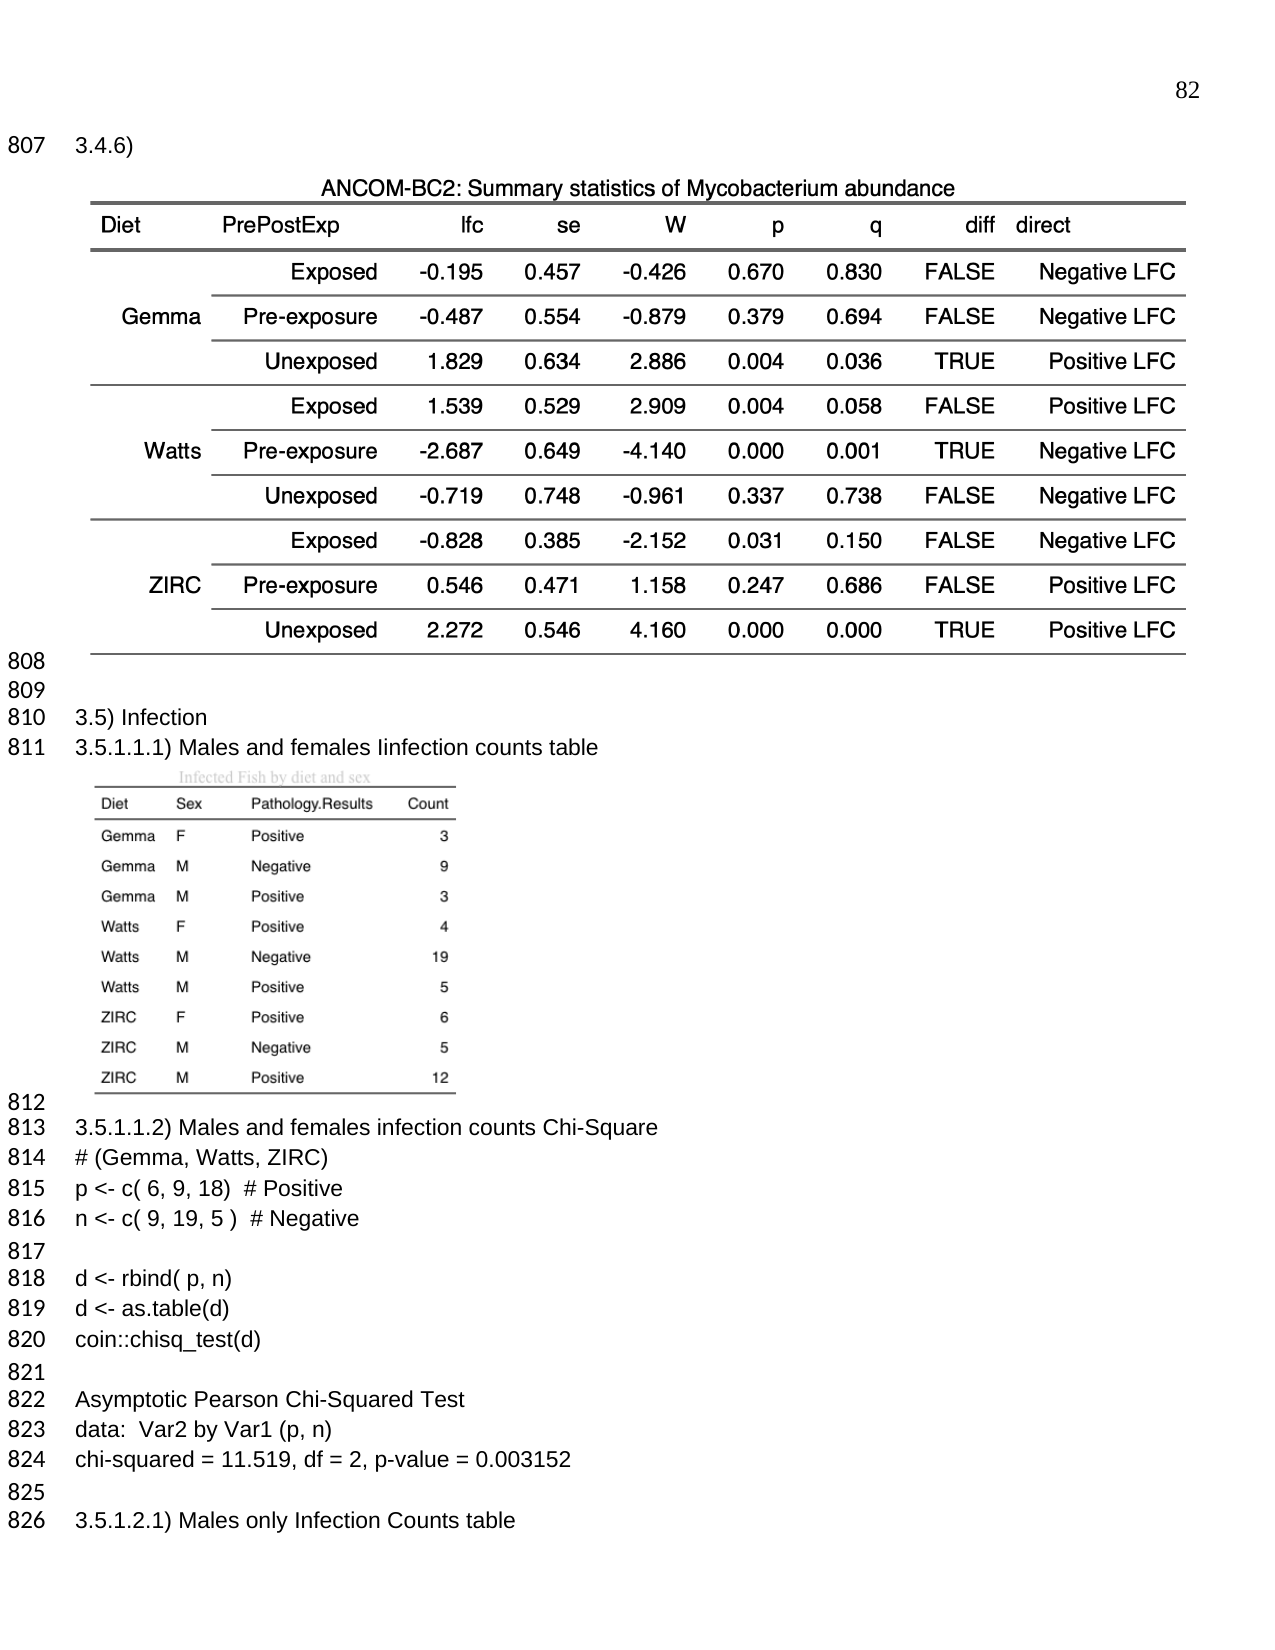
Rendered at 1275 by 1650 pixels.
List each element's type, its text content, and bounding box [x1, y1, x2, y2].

text chi-squared = 11.519, df = 2, p-value = 0.003152 [75, 1446, 1200, 1473]
text 3.5.1.2.1) Males only Infection Counts table [75, 1507, 1200, 1533]
picture [81, 764, 480, 1111]
text 3.5.1.1.2) Males and females infection counts Chi-Square [75, 1114, 1200, 1140]
picture [75, 163, 1200, 670]
text d <- as.table(d) [75, 1295, 1200, 1322]
text d <- rbind( p, n) [75, 1265, 1200, 1291]
text 3.5.1.1.1) Males and females Iinfection counts table [75, 734, 1200, 761]
text data: Var2 by Var1 (p, n) [75, 1416, 1200, 1442]
text p <- c( 6, 9, 18) # Positive [75, 1174, 1200, 1201]
text Asymptotic Pearson Chi-Squared Test [75, 1386, 1200, 1412]
text coin::chisq_test(d) [75, 1326, 1200, 1352]
text # (Gemma, Watts, ZIRC) [75, 1144, 1200, 1171]
text 3.4.6) [75, 132, 1200, 163]
text 3.5) Infection [75, 704, 1200, 730]
text n <- c( 9, 19, 5 ) # Negative [75, 1205, 1200, 1231]
